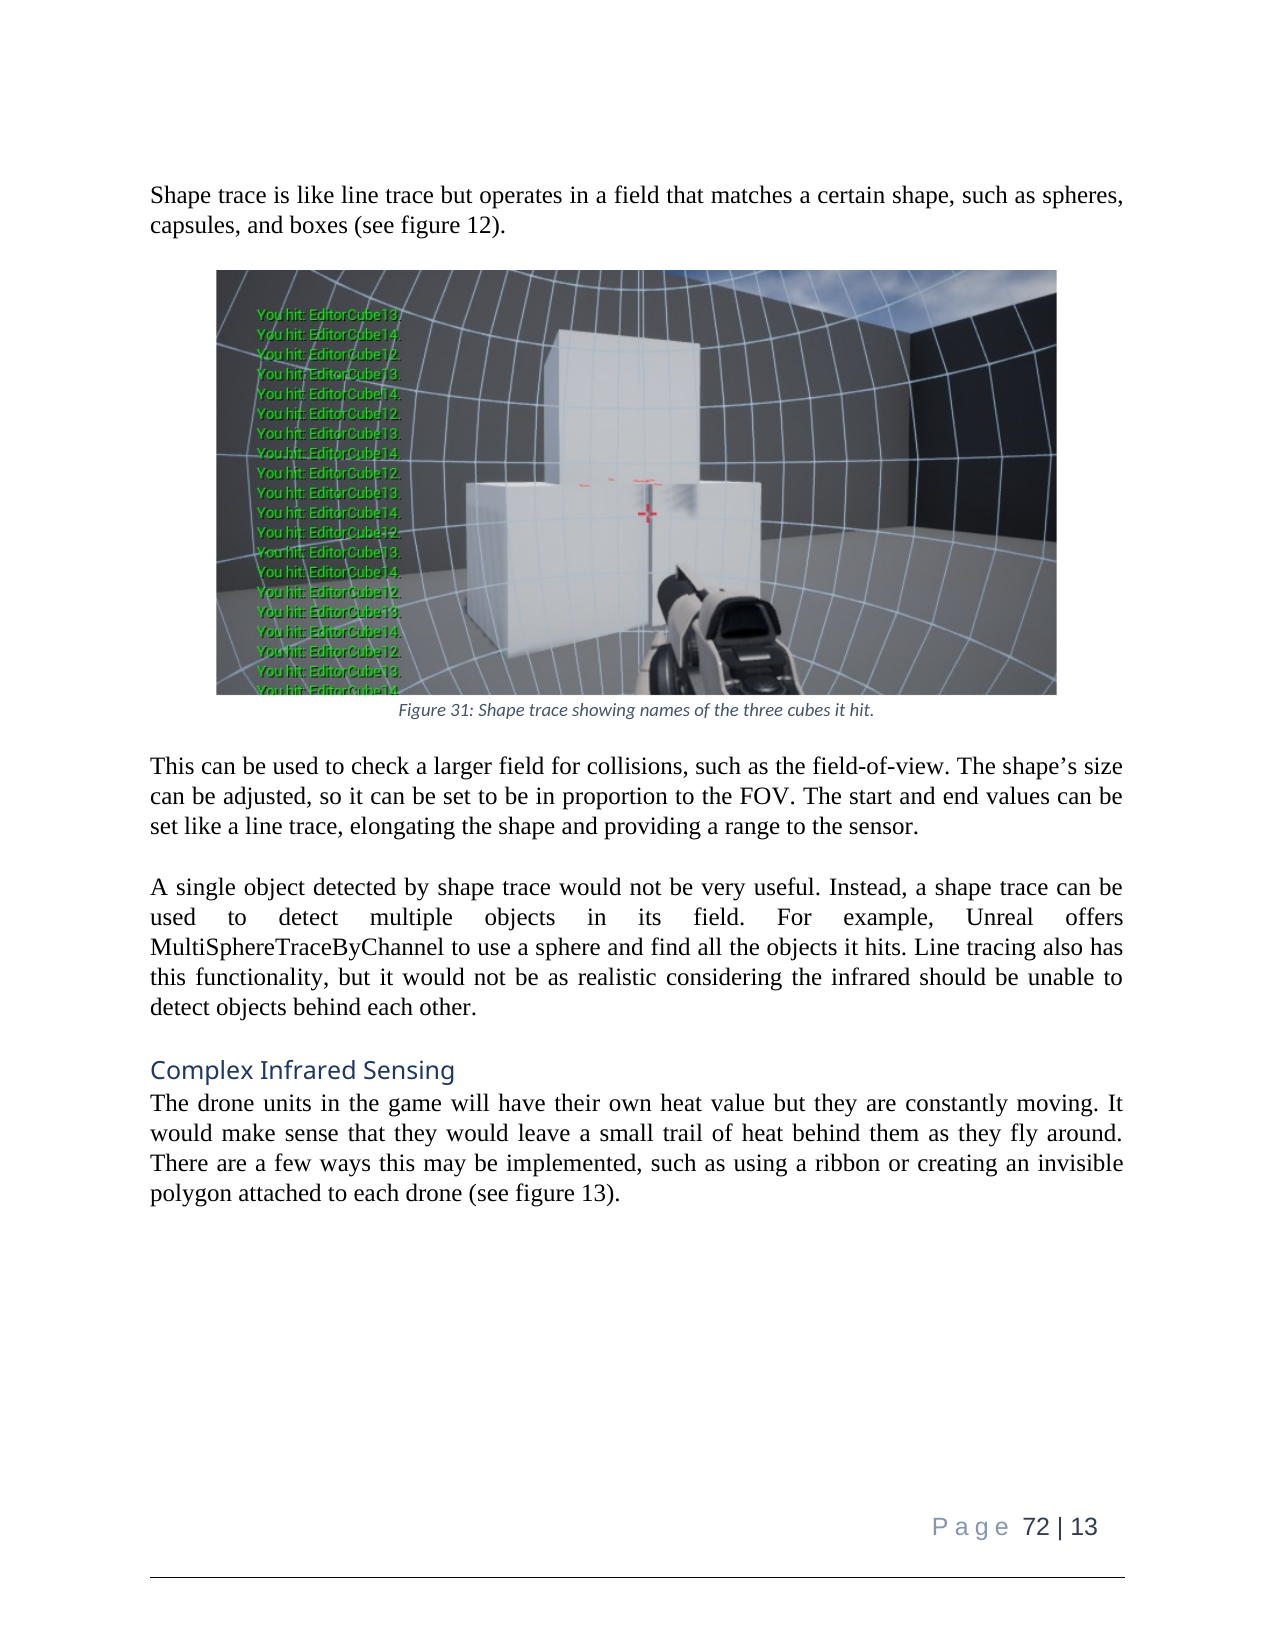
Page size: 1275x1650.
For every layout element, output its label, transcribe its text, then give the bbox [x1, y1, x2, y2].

text Shape trace is like line trace but operates in a field that matches a certain shape, such as spheres, capsules, and boxes (see figure 12). [150, 180, 1125, 239]
picture [216, 270, 1059, 697]
text This can be used to check a larger field for collisions, such as the field-of-view. The shape’s size can be adjusted, so it can be set to be in proportion to the FOV. The start and end values can be set like a line trace, elongating the shape and providing a range to the sensor. [150, 751, 1125, 840]
text A single object detected by shape trace would not be very useful. Instead, a shape trace can be used to detect multiple objects in its field. For example, Unreal offers MultiSphereTraceByChannel to use a sphere and find all the objects it hits. Line tracing also has this functionality, but it would not be as realistic considering the infrared should be unable to detect objects behind each other. [150, 872, 1125, 1021]
text Complex Infrared Sensing [150, 1052, 1125, 1086]
text The drone units in the game will have their own heat value but they are constantly moving. It would make sense that they would leave a small trail of heat behind them as they fly around. There are a few ways this may be implemented, such as using a ribbon or creating an invisible polygon attached to each drone (see figure 13). [150, 1088, 1125, 1207]
